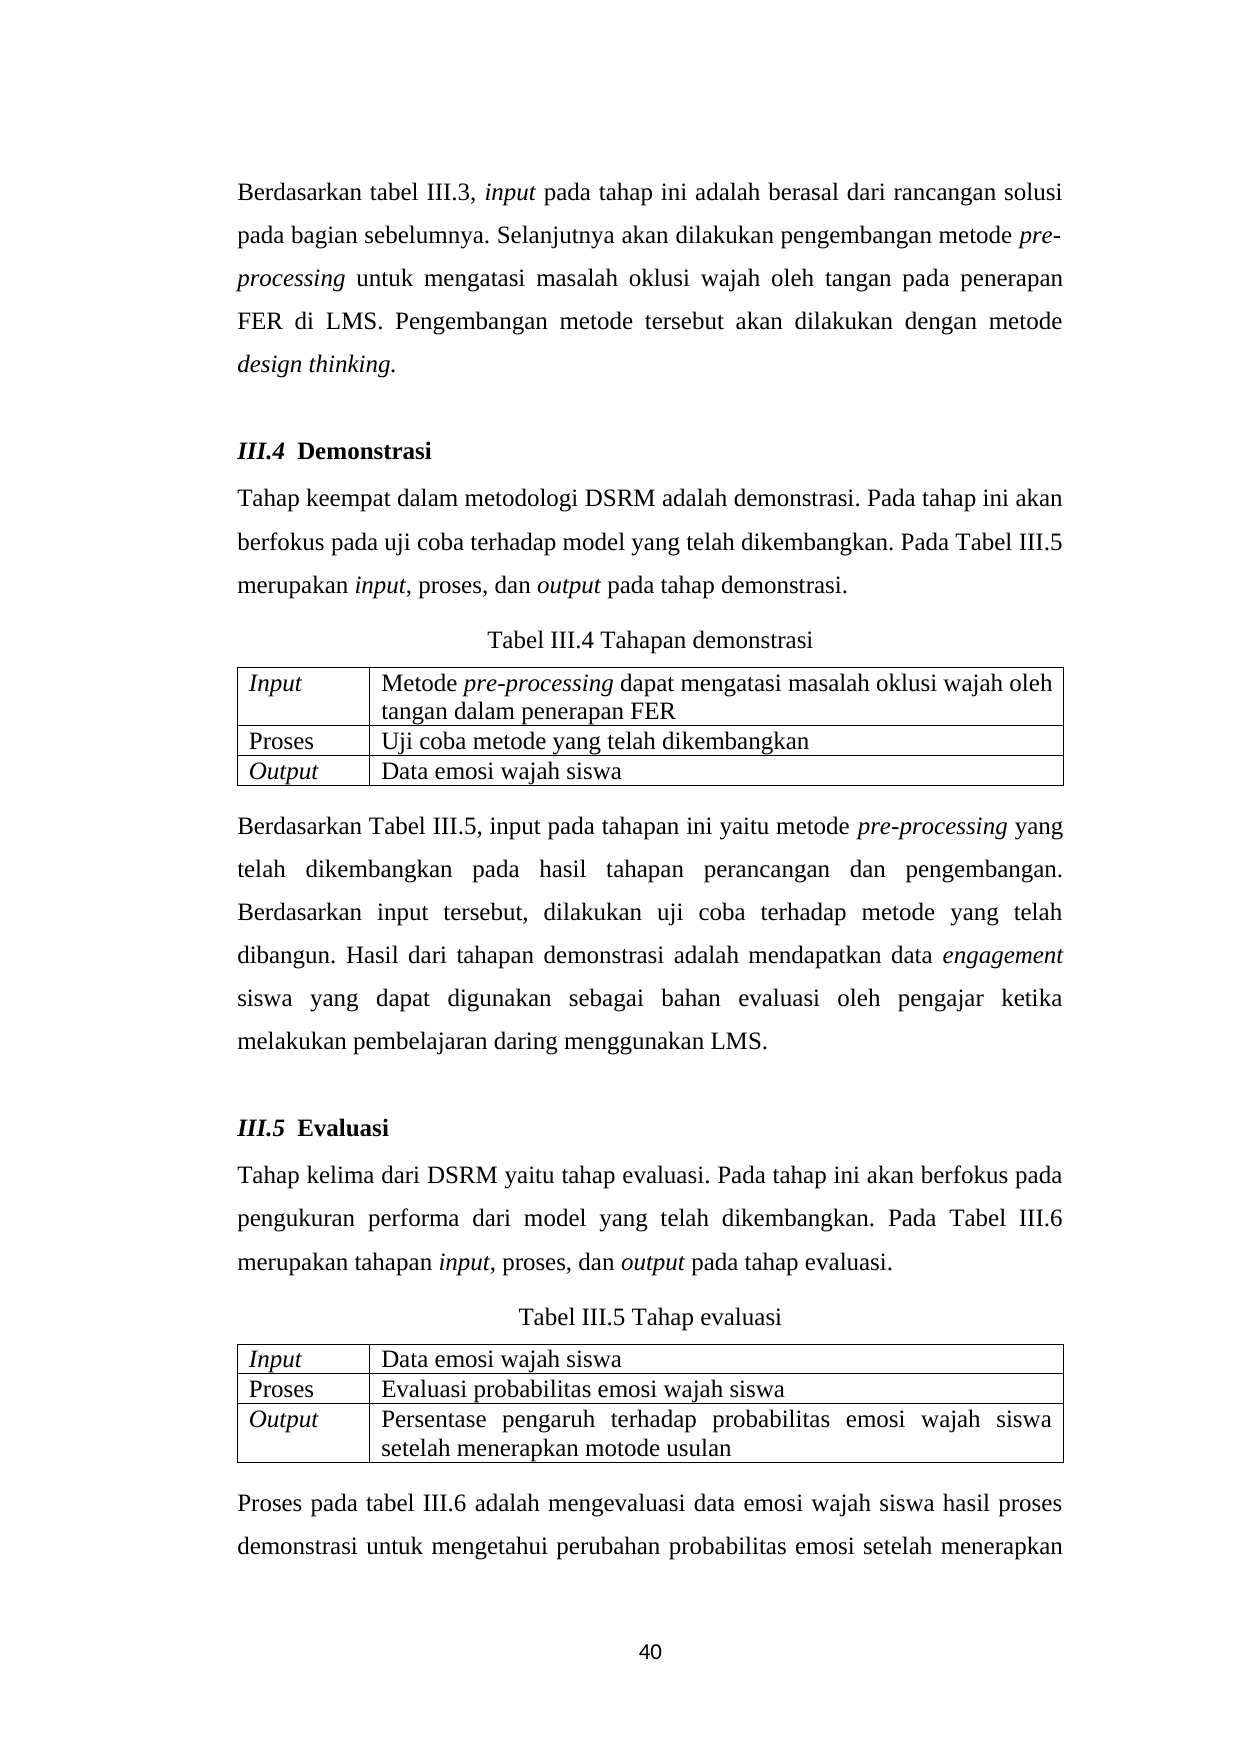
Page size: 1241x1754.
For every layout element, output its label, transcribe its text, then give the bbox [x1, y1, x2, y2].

text Berdasarkan Tabel III.5, input pada tahapan ini yaitu metode pre-processing yang telah dikembangkan pada hasil tahapan perancangan dan pengembangan. Berdasarkan input tersebut, dilakukan uji coba terhadap metode yang telah dibangun. Hasil dari tahapan demonstrasi adalah mendapatkan data engagement siswa yang dapat digunakan sebagai bahan evaluasi oleh pengajar ketika melakukan pembelajaran daring menggunakan LMS. [237, 811, 1063, 1055]
text Berdasarkan tabel III.3, input pada tahap ini adalah berasal dari rancangan solusi pada bagian sebelumnya. Selanjutnya akan dilakukan pengembangan metode pre-processing untuk mengatasi masalah oklusi wajah oleh tangan pada penerapan FER di LMS. Pengembangan metode tersebut akan dilakukan dengan metode design thinking. [237, 177, 1063, 378]
list Evaluasi [237, 1113, 1063, 1141]
text Tabel III. Tahap evaluasi [237, 1302, 1063, 1331]
table_cell Proses [238, 1374, 369, 1403]
text Tahap kelima dari DSRM yaitu tahap evaluasi. Pada tahap ini akan berfokus pada pengukuran performa dari model yang telah dikembangkan. Pada Tabel III.6 merupakan tahapan input, proses, dan output pada tahap evaluasi. [237, 1160, 1063, 1275]
table_header Input [238, 668, 369, 725]
table_cell Output [238, 1404, 369, 1462]
table_header Data emosi wajah siswa [370, 1345, 1063, 1373]
table_header Input [238, 1345, 369, 1373]
table_cell Output [238, 756, 369, 785]
list Demonstrasi [237, 436, 1063, 464]
text Tahap keempat dalam metodologi DSRM adalah demonstrasi. Pada tahap ini akan berfokus pada uji coba terhadap model yang telah dikembangkan. Pada Tabel III.5 merupakan input, proses, dan output pada tahap demonstrasi. [237, 483, 1063, 598]
table_cell Evaluasi probabilitas emosi wajah siswa [370, 1374, 1063, 1403]
table_header Metode pre-processing dapat mengatasi masalah oklusi wajah oleh tangan dalam penerapan FER [370, 668, 1063, 725]
table_cell Data emosi wajah siswa [370, 756, 1063, 785]
table_cell Uji coba metode yang telah dikembangkan [370, 726, 1063, 755]
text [237, 1488, 1063, 1559]
table_cell Proses [238, 726, 369, 755]
table_cell Persentase pengaruh terhadap probabilitas emosi wajah siswa setelah menerapkan motode usulan [370, 1404, 1063, 1462]
text Tabel III. Tahapan demonstrasi [237, 625, 1063, 654]
